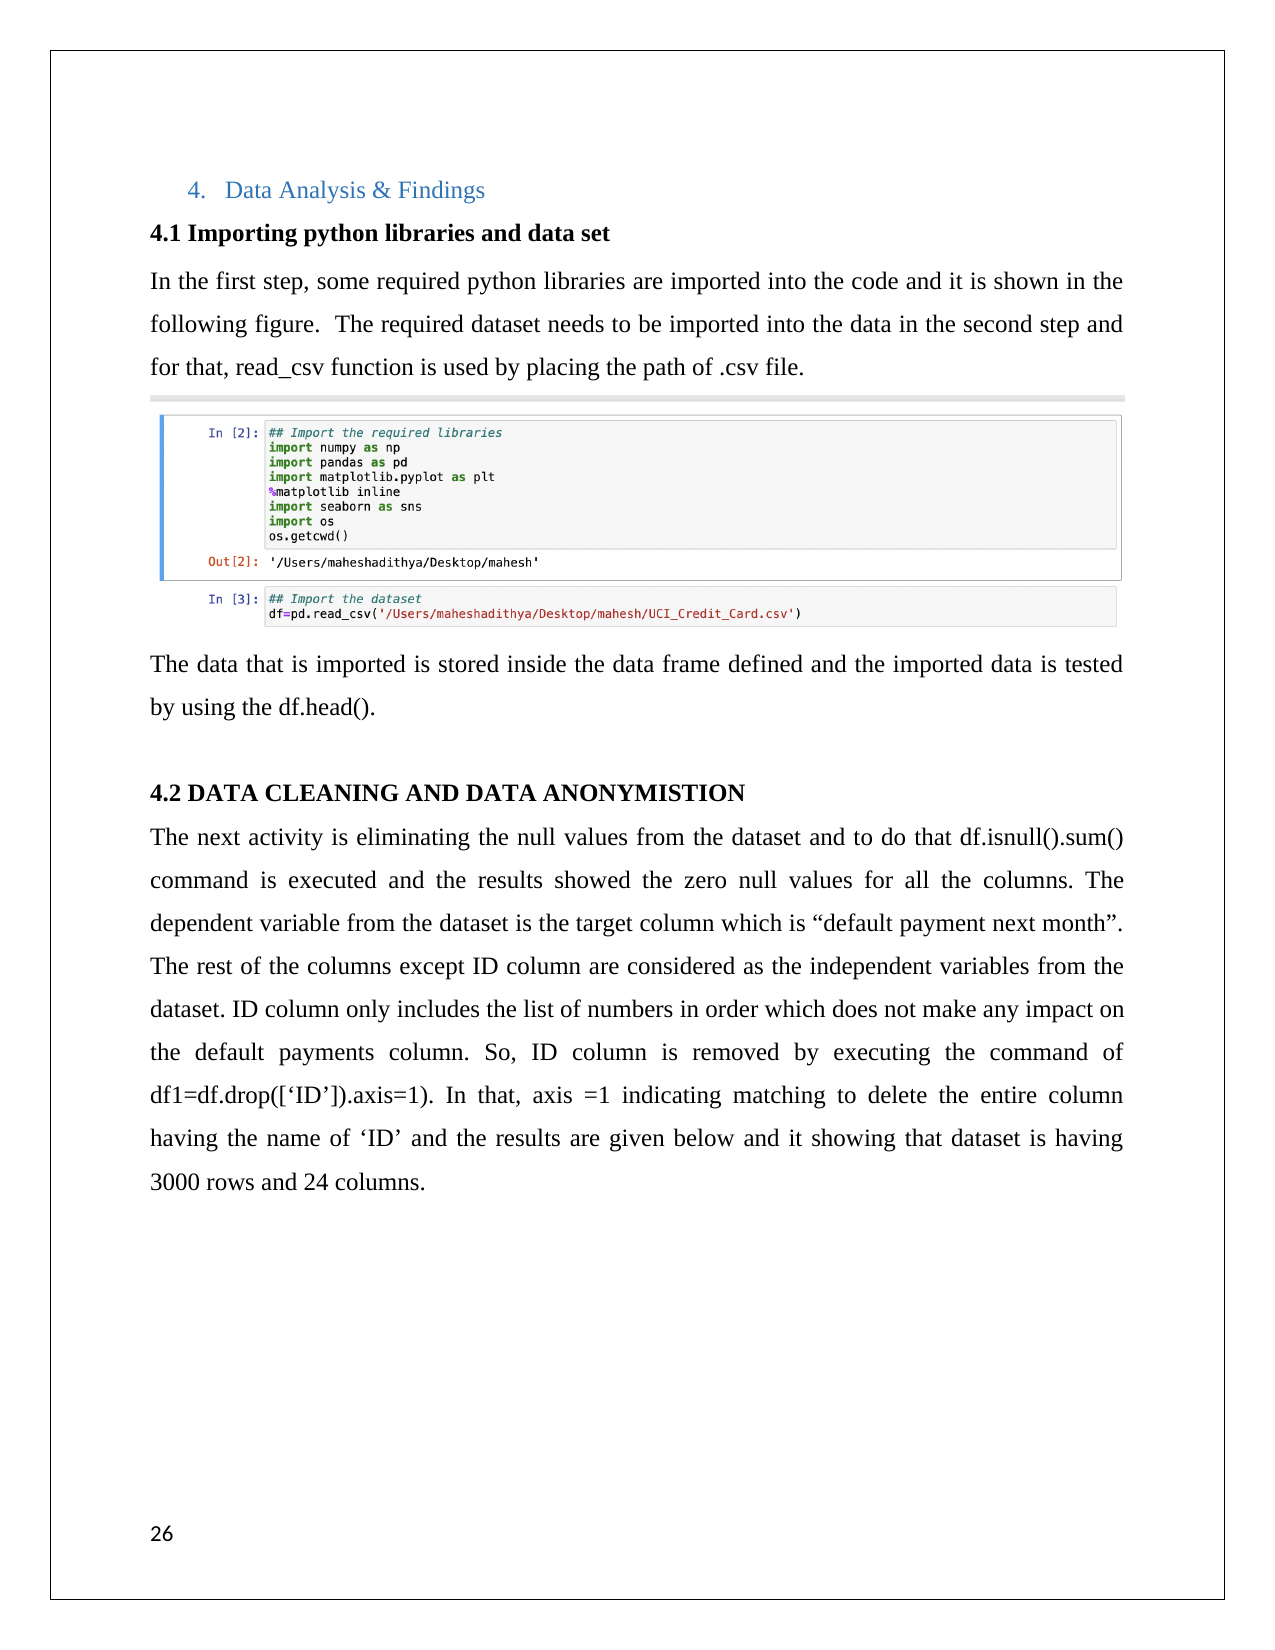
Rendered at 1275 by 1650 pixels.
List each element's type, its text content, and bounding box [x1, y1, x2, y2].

text In the first step, some required python libraries are imported into the code and it is shown in the following figure. The required dataset needs to be imported into the data in the second step and for that, read_csv function is used by placing the path of .csv file. [150, 266, 1125, 381]
text 4.1 Importing python libraries and data set [150, 218, 1125, 247]
text 4.2 DATA CLEANING AND DATA ANONYMISTION [150, 778, 1125, 807]
picture [150, 395, 1125, 636]
subtitle Data Analysis & Findings [187, 175, 1125, 204]
text The data that is imported is stored inside the data frame defined and the imported data is tested by using the df.head(). [150, 649, 1125, 721]
text The next activity is eliminating the null values from the dataset and to do that df.isnull().sum() command is executed and the results showed the zero null values for all the columns. The dependent variable from the dataset is the target column which is “default payment next month”. The rest of the columns except ID column are considered as the independent variables from the dataset. ID column only includes the list of numbers in order which does not make any impact on the default payments column. So, ID column is removed by executing the command of df1=df.drop([‘ID’]).axis=1). In that, axis =1 indicating matching to delete the entire column having the name of ‘ID’ and the results are given below and it showing that dataset is having 3000 rows and 24 columns. [150, 822, 1125, 1195]
